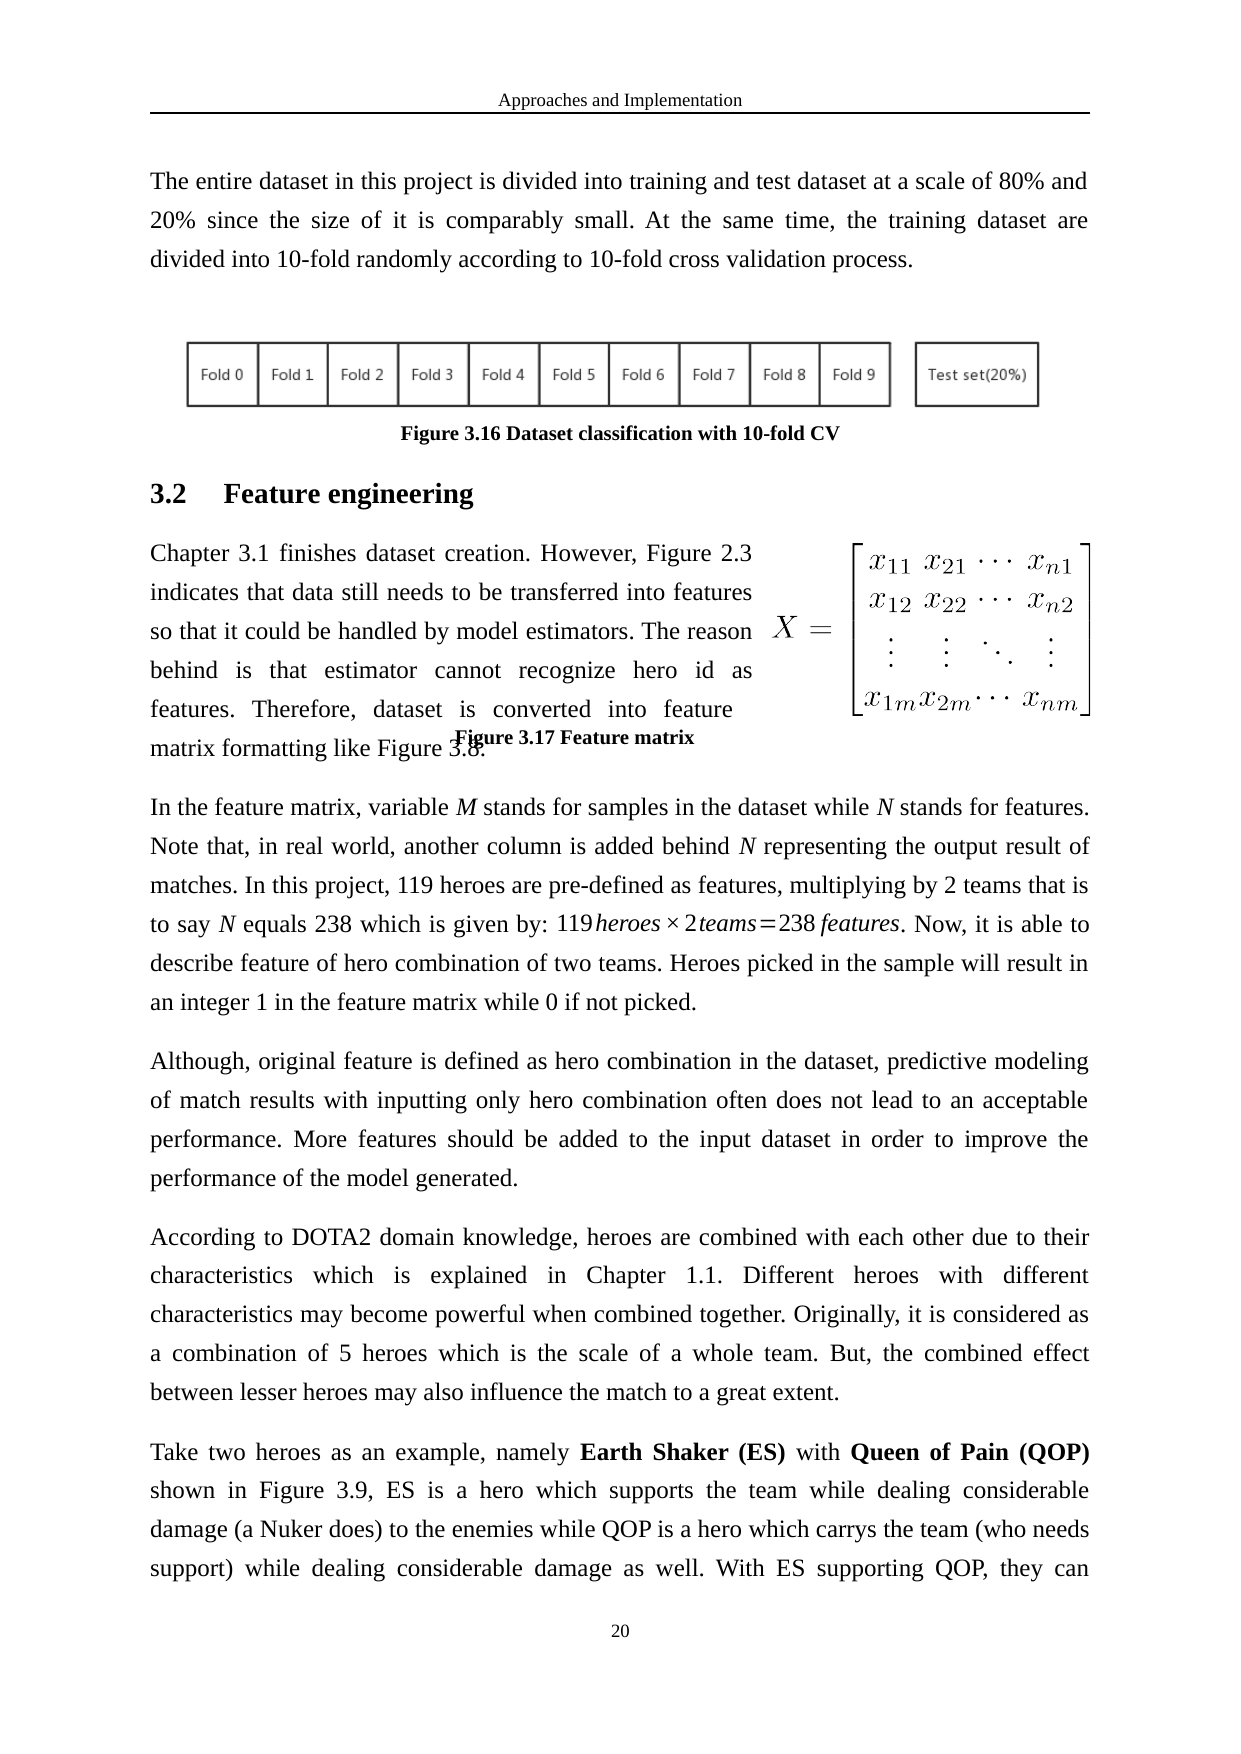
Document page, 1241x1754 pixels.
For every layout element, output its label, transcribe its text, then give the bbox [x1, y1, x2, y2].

text Although, original feature is defined as hero combination in the dataset, predictive modeling of match results with inputting only hero combination often does not lead to an acceptable performance. More features should be added to the input dataset in order to improve the performance of the model generated. [150, 1043, 1090, 1194]
text The entire dataset in this project is divided into training and test dataset at a scale of 80% and 20% since the size of it is comparably small. At the same time, the training dataset are divided into 10-fold randomly according to 10-fold cross validation process. [150, 164, 1090, 276]
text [150, 1434, 1090, 1585]
text In the feature matrix, variable M stands for samples in the dataset while N stands for features. Note that, in real world, another column is added behind N representing the output result of matches. In this project, 119 heroes are pre-defined as features, multiplying by 2 teams that is to say N equals 238 which is given by: . Now, it is able to describe feature of hero combination of two teams. Heroes picked in the sample will result in an integer 1 in the feature matrix while 0 if not picked. [150, 789, 1090, 1018]
picture [167, 316, 1074, 421]
text According to DOTA2 domain knowledge, heroes are combined with each other due to their characteristics which is explained in Chapter 1.1. Different heroes with different characteristics may become powerful when combined together. Originally, it is considered as a combination of 5 heroes which is the scale of a whole team. But, the combined effect between lesser heroes may also influence the match to a great extent. [150, 1219, 1090, 1409]
picture [771, 543, 1091, 716]
